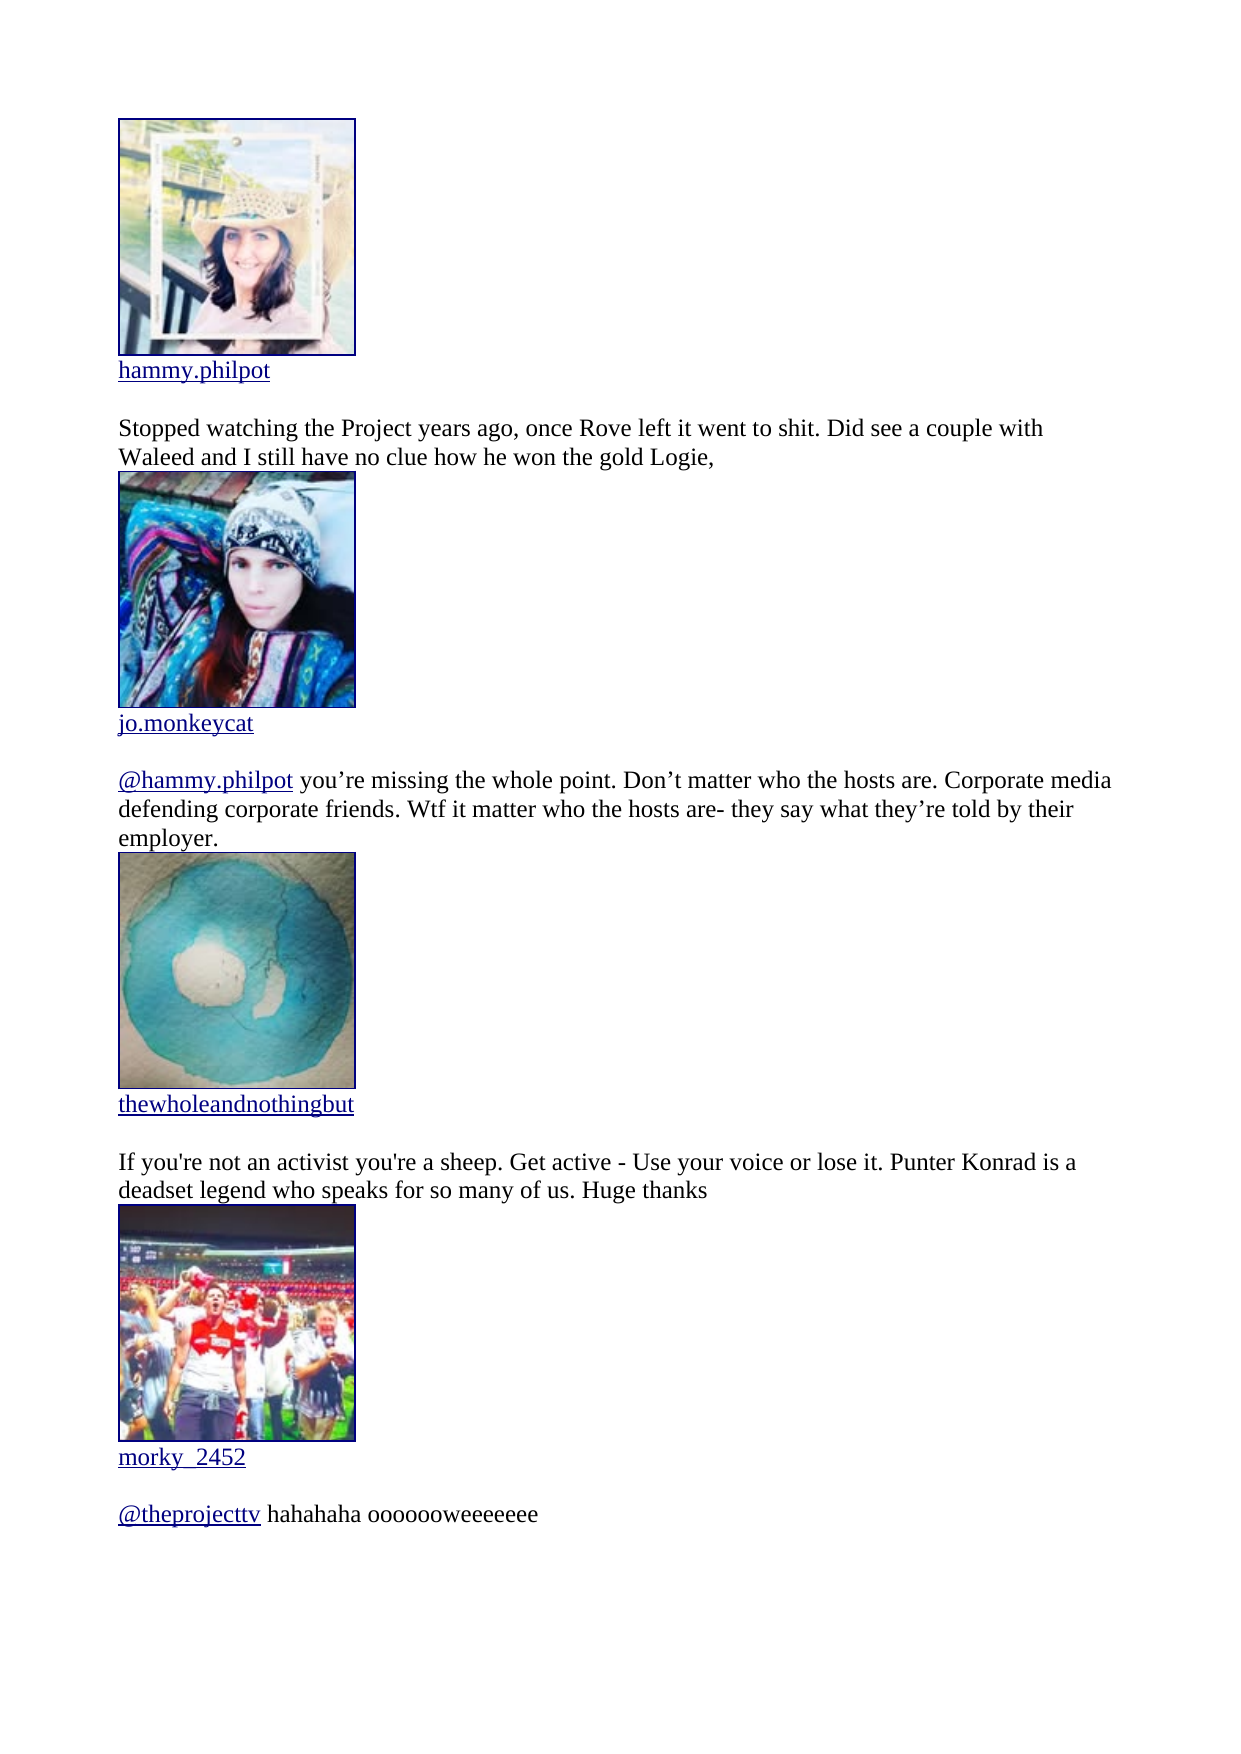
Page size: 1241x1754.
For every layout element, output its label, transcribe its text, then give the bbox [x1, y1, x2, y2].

picture [120, 1206, 354, 1440]
text If you're not an activist you're a sheep. Get active - Use your voice or lose it. Punter Konrad is a deadset legend who speaks for so many of us. Huge thanks 👏 [118, 1147, 1122, 1204]
picture [120, 120, 354, 354]
text morky_2452 [118, 1442, 1122, 1471]
text thewholeandnothingbut [118, 1089, 1122, 1118]
text @theprojecttv hahahaha ooooooweeeeeee [118, 1499, 1122, 1528]
text Stopped watching the Project years ago, once Rove left it went to shit. Did see a couple with Waleed and I still have no clue how he won the gold Logie, [118, 413, 1122, 471]
text jo.monkeycat [118, 708, 1122, 737]
text @hammy.philpot you’re missing the whole point. Don’t matter who the hosts are. Corporate media defending corporate friends. Wtf it matter who the hosts are- they say what they’re told by their employer. [118, 766, 1122, 852]
picture [120, 472, 354, 707]
text hammy.philpot [118, 356, 1122, 384]
picture [120, 853, 354, 1088]
